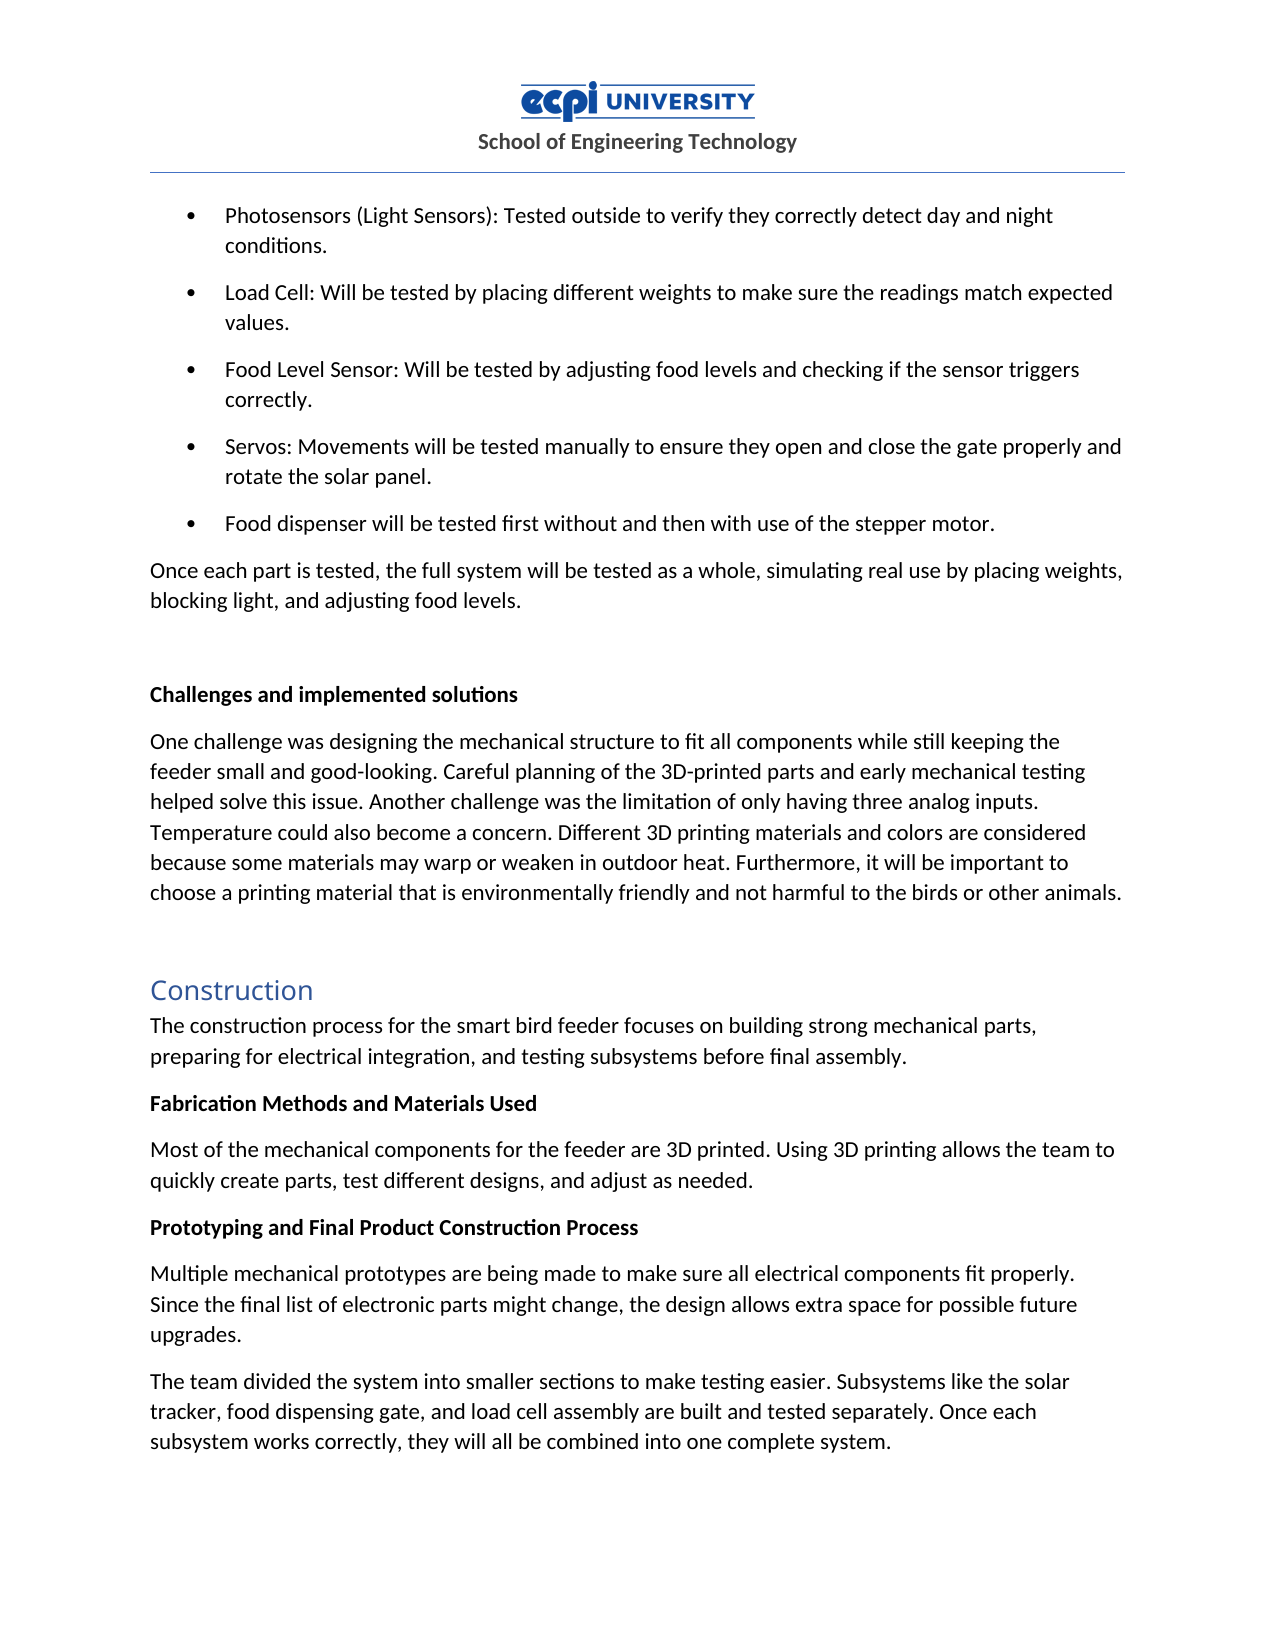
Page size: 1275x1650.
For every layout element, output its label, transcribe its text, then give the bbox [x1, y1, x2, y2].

text One challenge was designing the mechanical structure to fit all components while still keeping the feeder small and good-looking. Careful planning of the 3D-printed parts and early mechanical testing helped solve this issue. Another challenge was the limitation of only having three analog inputs. Temperature could also become a concern. Different 3D printing materials and colors are considered because some materials may warp or weaken in outdoor heat. Furthermore, it will be important to choose a printing material that is environmentally friendly and not harmful to the birds or other animals. [150, 727, 1125, 906]
text The construction process for the smart bird feeder focuses on building strong mechanical parts, preparing for electrical integration, and testing subsystems before final assembly. [150, 1012, 1125, 1070]
list Photosensors (Light Sensors): Tested outside to verify they correctly detect day and night conditions. [187, 201, 1125, 259]
text Once each part is tested, the full system will be tested as a whole, simulating real use by placing weights, blocking light, and adjusting food levels. [150, 556, 1125, 614]
list Servos: Movements will be tested manually to ensure they open and close the gate properly and rotate the solar panel. [187, 432, 1125, 490]
text Prototyping and Final Product Construction Process [150, 1213, 1125, 1241]
list Load Cell: Will be tested by placing different weights to make sure the readings match expected values. [187, 278, 1125, 336]
picture [510, 75, 766, 128]
text Challenges and implemented solutions [150, 680, 1125, 708]
text Multiple mechanical prototypes are being made to make sure all electrical components fit properly. Since the final list of electronic parts might change, the design allows extra space for possible future upgrades. [150, 1259, 1125, 1348]
list Food dispenser will be tested first without and then with use of the stepper motor. [187, 509, 1125, 537]
subtitle Construction [150, 972, 1125, 1009]
text Fabrication Methods and Materials Used [150, 1089, 1125, 1117]
text The team divided the system into smaller sections to make testing easier. Subsystems like the solar tracker, food dispensing gate, and load cell assembly are built and tested separately. Once each subsystem works correctly, they will all be combined into one complete system. [150, 1367, 1125, 1455]
list Food Level Sensor: Will be tested by adjusting food levels and checking if the sensor triggers correctly. [187, 355, 1125, 413]
text Most of the mechanical components for the feeder are 3D printed. Using 3D printing allows the team to quickly create parts, test different designs, and adjust as needed. [150, 1136, 1125, 1194]
